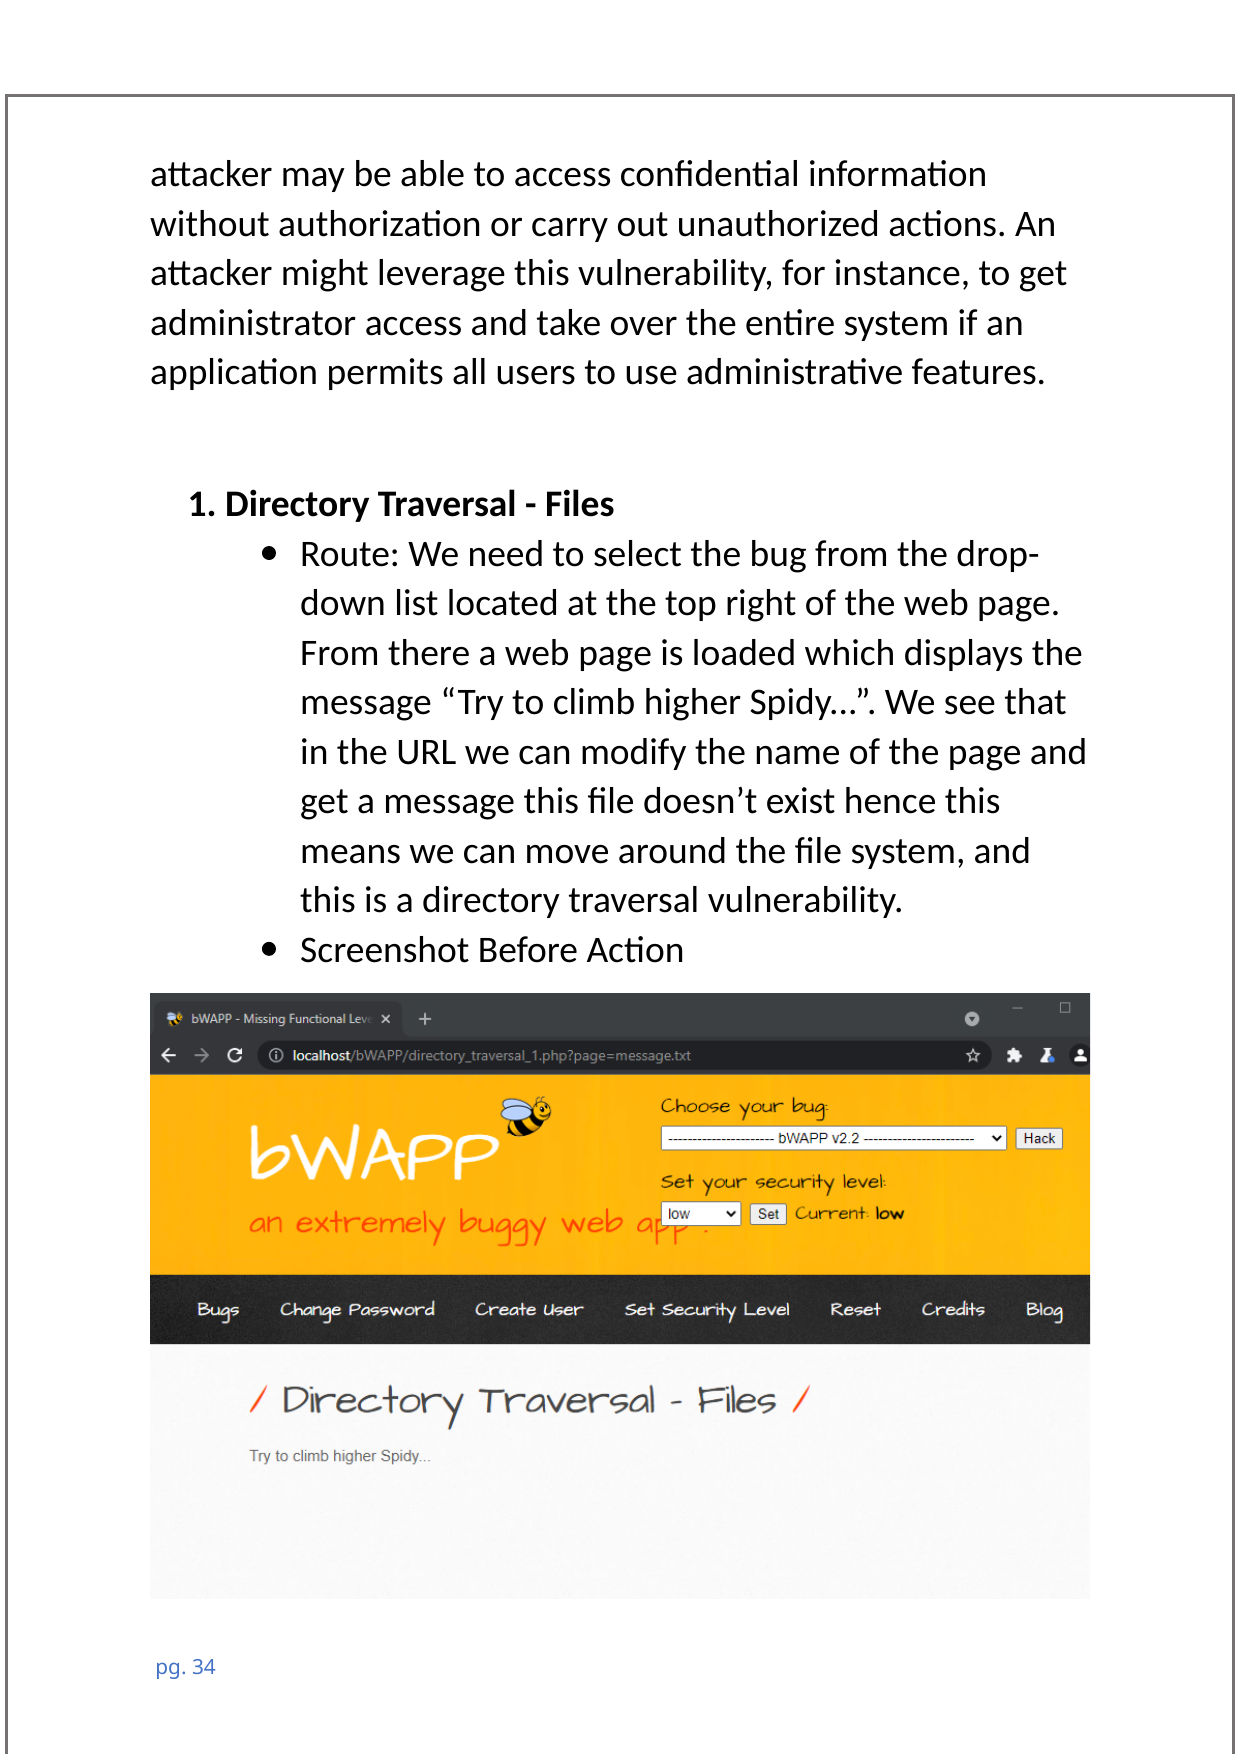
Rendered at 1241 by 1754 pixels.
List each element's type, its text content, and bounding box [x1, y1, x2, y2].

list Directory Traversal - Files [187, 480, 1090, 526]
list Screenshot Before Action [262, 926, 1090, 971]
picture [150, 993, 1091, 1599]
list Route: We need to select the bug from the drop-down list located at the top right of the web page. From there a web page is loaded which displays the message “Try to climb higher Spidy...”. We see that in the URL we can modify the name of the page and get a message this file doesn’t exist hence this means we can move around the file system, and this is a directory traversal vulnerability. [262, 530, 1090, 922]
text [150, 150, 1090, 394]
